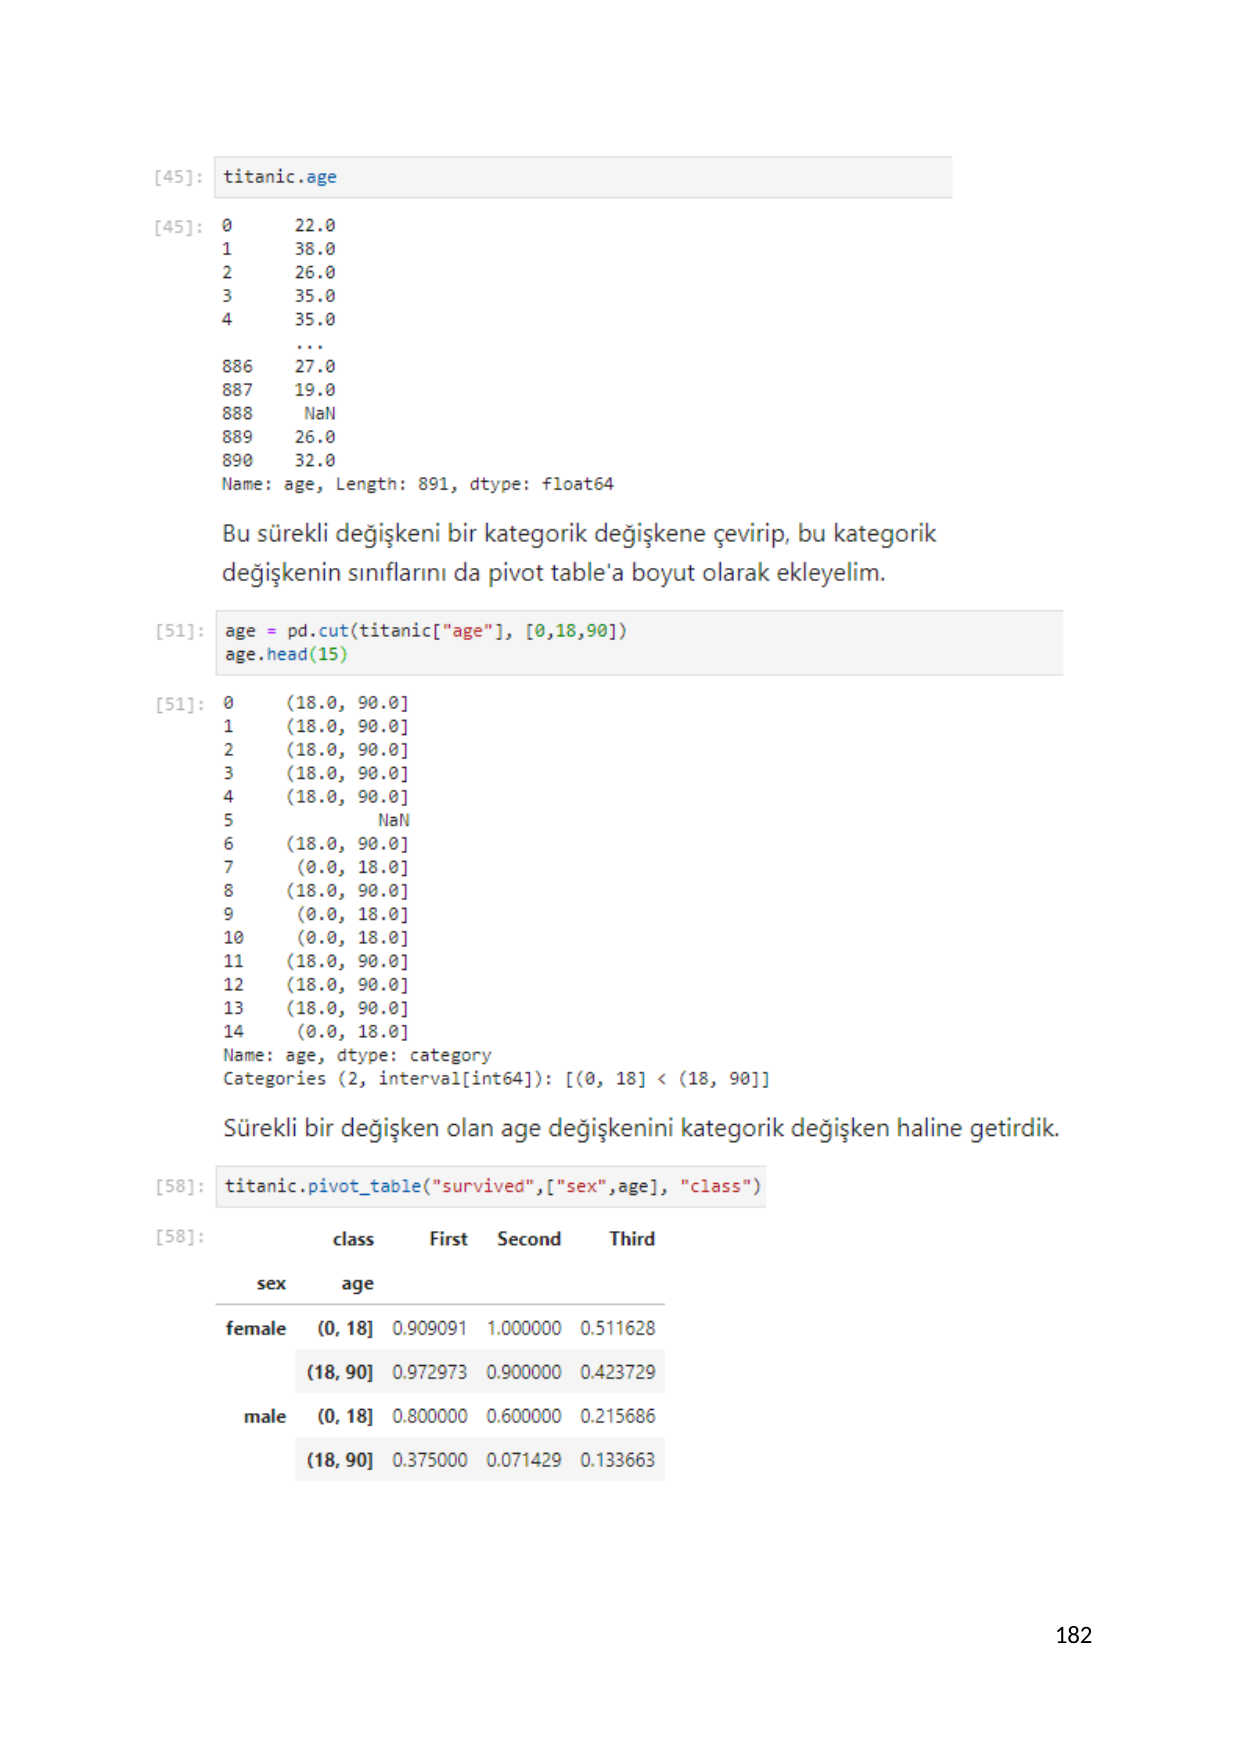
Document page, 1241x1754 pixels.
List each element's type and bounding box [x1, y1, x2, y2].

picture [147, 604, 1064, 1160]
picture [147, 1161, 767, 1489]
picture [147, 147, 953, 603]
